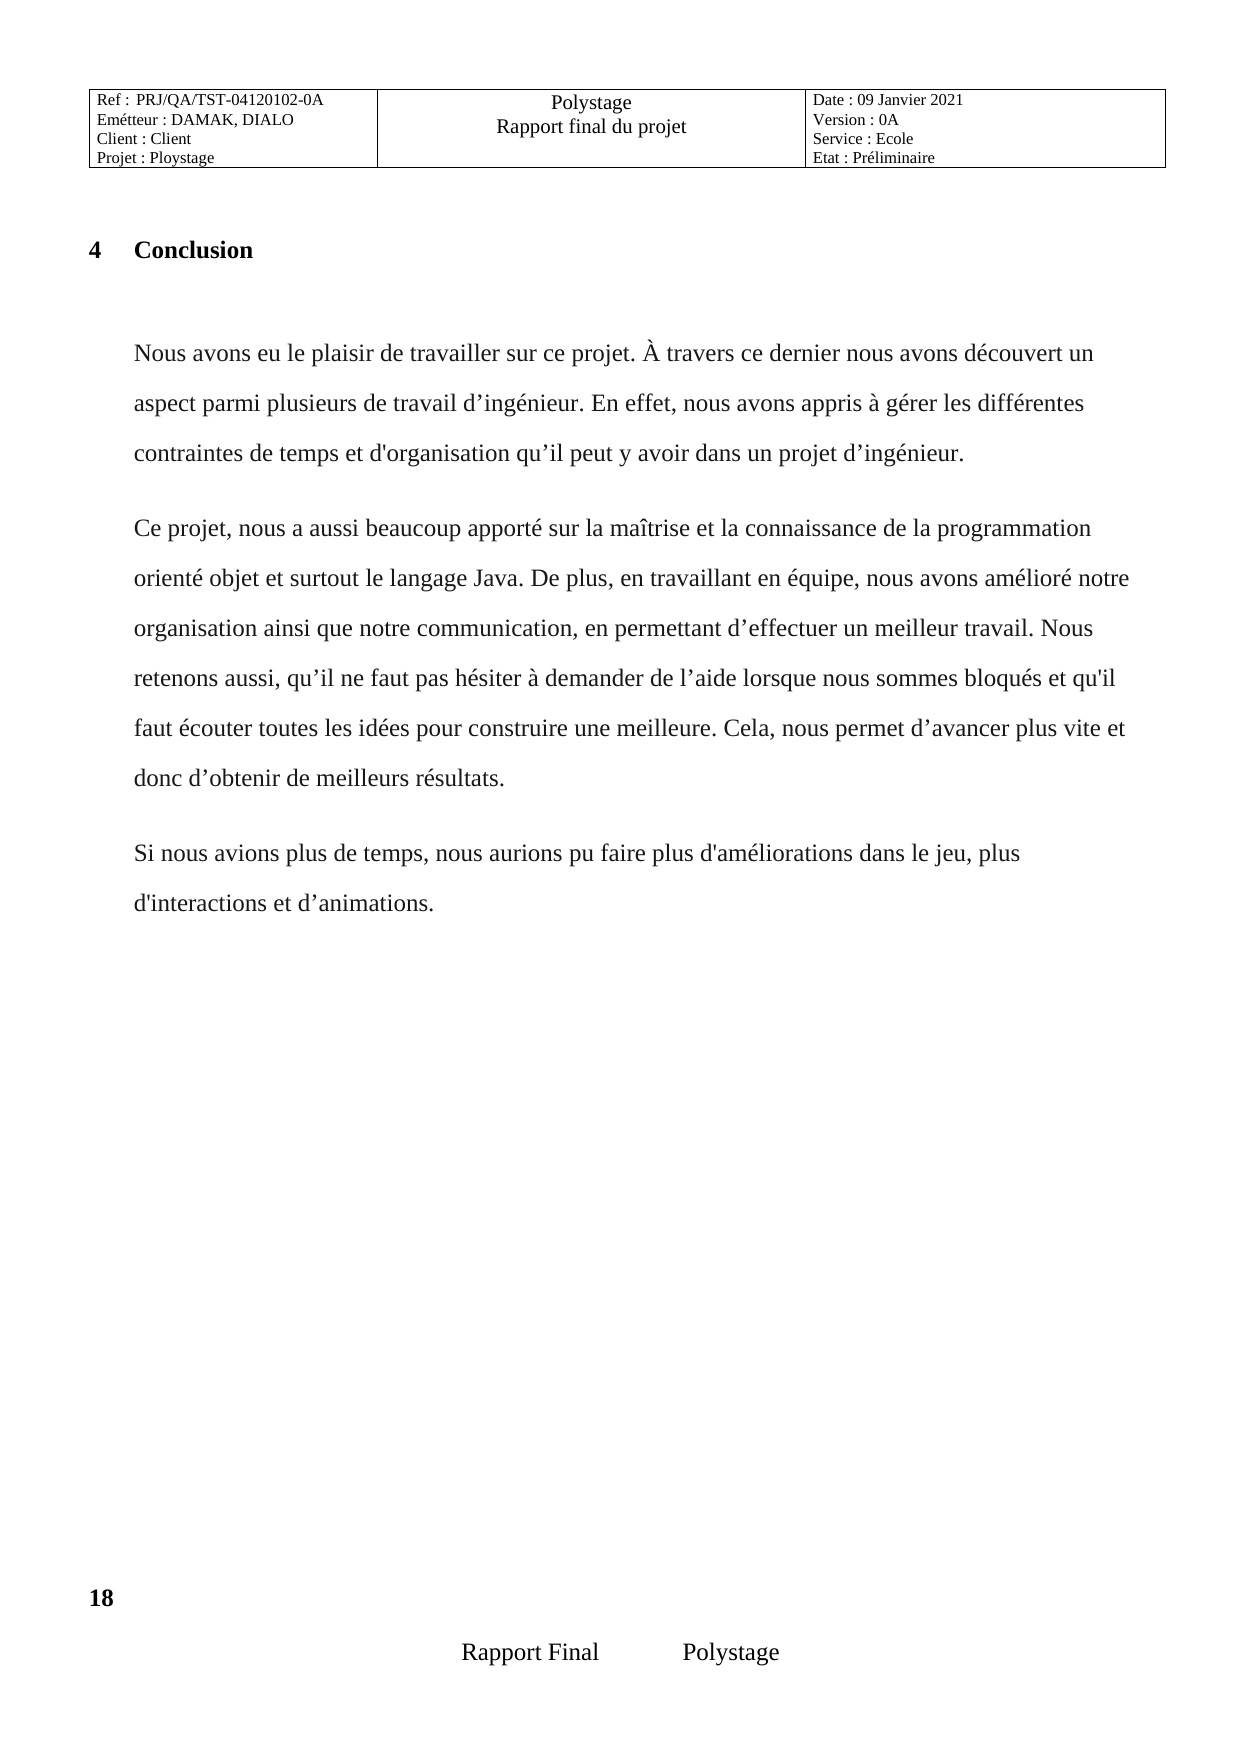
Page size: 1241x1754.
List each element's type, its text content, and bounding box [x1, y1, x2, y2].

subtitle Conclusion [89, 235, 1152, 263]
text Nous avons eu le plaisir de travailler sur ce projet. À travers ce dernier nous avons découvert un aspect parmi plusieurs de travail d’ingénieur. En effet, nous avons appris à gérer les différentes contraintes de temps et d'organisation qu’il peut y avoir dans un projet d’ingénieur. [133, 317, 1152, 467]
text Si nous avions plus de temps, nous aurions pu faire plus d'améliorations dans le jeu, plus d'interactions et d’animations. [133, 817, 1152, 917]
text Ce projet, nous a aussi beaucoup apporté sur la maîtrise et la connaissance de la programmation orienté objet et surtout le langage Java. De plus, en travaillant en équipe, nous avons amélioré notre organisation ainsi que notre communication, en permettant d’effectuer un meilleur travail. Nous retenons aussi, qu’il ne faut pas hésiter à demander de l’aide lorsque nous sommes bloqués et qu'il faut écouter toutes les idées pour construire une meilleure. Cela, nous permet d’avancer plus vite et donc d’obtenir de meilleurs résultats. [133, 492, 1152, 792]
